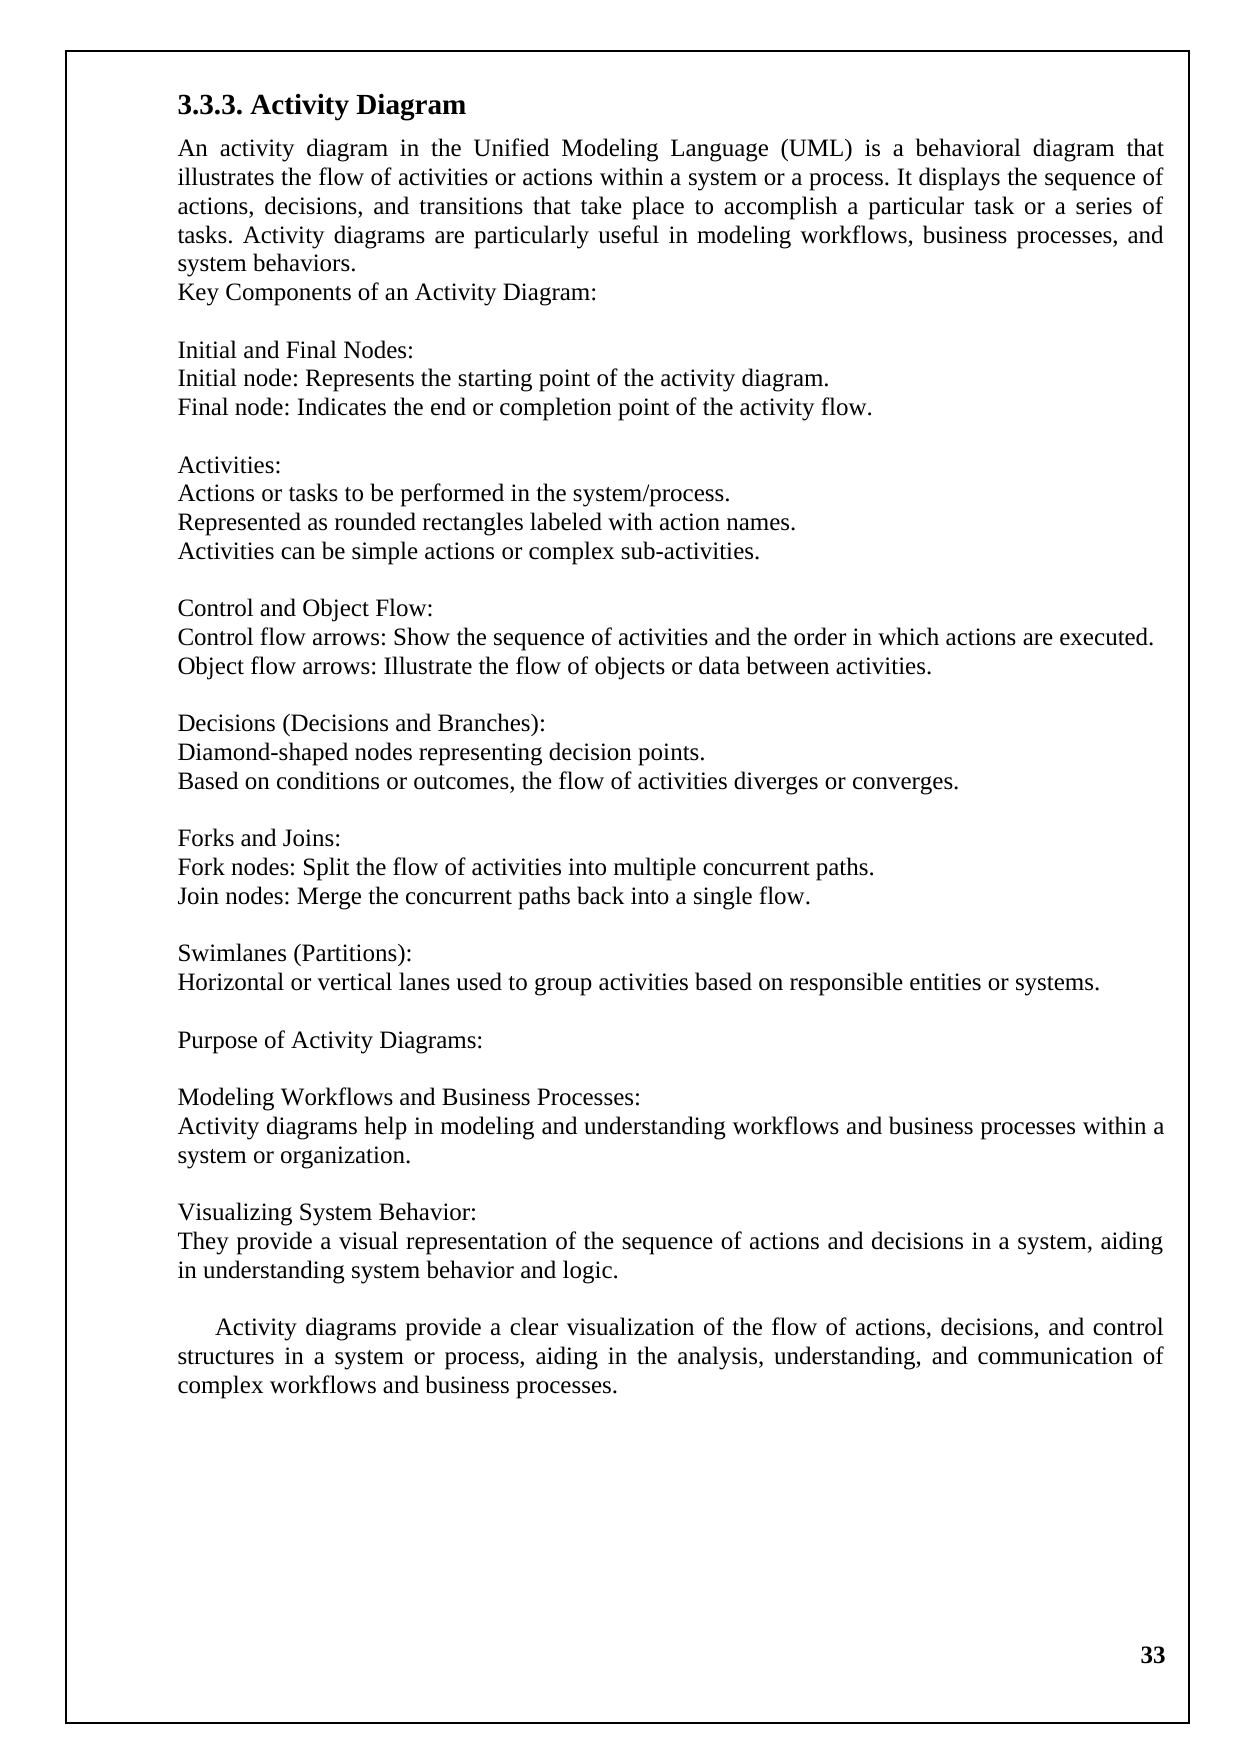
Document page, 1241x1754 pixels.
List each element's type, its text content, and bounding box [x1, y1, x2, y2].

text Modeling Workflows and Business Processes: [177, 1082, 1165, 1111]
text Control flow arrows: Show the sequence of activities and the order in which actions are executed. [177, 622, 1165, 651]
text Forks and Joins: [177, 823, 1165, 852]
text Control and Object Flow: [177, 593, 1165, 622]
text Activities: [177, 450, 1165, 478]
text Swimlanes (Partitions): [177, 938, 1165, 967]
text Diamond-shaped nodes representing decision points. [177, 737, 1165, 766]
text Key Components of an Activity Diagram: [177, 277, 1165, 306]
subtitle 3.3.3. Activity Diagram [177, 87, 1165, 121]
text Based on conditions or outcomes, the flow of activities diverges or converges. [177, 766, 1165, 795]
text Decisions (Decisions and Branches): [177, 708, 1165, 737]
text Actions or tasks to be performed in the system/process. [177, 478, 1165, 507]
text Join nodes: Merge the concurrent paths back into a single flow. [177, 881, 1165, 910]
text Activity diagrams help in modeling and understanding workflows and business processes within a system or organization. [177, 1111, 1165, 1168]
text Initial and Final Nodes: [177, 335, 1165, 363]
text Activity diagrams provide a clear visualization of the flow of actions, decisions, and control structures in a system or process, aiding in the analysis, understanding, and communication of complex workflows and business processes. [177, 1312, 1165, 1398]
text Object flow arrows: Illustrate the flow of objects or data between activities. [177, 651, 1165, 680]
text Fork nodes: Split the flow of activities into multiple concurrent paths. [177, 852, 1165, 881]
text Represented as rounded rectangles labeled with action names. [177, 507, 1165, 536]
text Activities can be simple actions or complex sub-activities. [177, 536, 1165, 565]
text Horizontal or vertical lanes used to group activities based on responsible entities or systems. [177, 967, 1165, 996]
text They provide a visual representation of the sequence of actions and decisions in a system, aiding in understanding system behavior and logic. [177, 1226, 1165, 1283]
text Final node: Indicates the end or completion point of the activity flow. [177, 392, 1165, 421]
text Initial node: Represents the starting point of the activity diagram. [177, 363, 1165, 392]
text Visualizing System Behavior: [177, 1197, 1165, 1226]
text Purpose of Activity Diagrams: [177, 1025, 1165, 1053]
text An activity diagram in the Unified Modeling Language (UML) is a behavioral diagram that illustrates the flow of activities or actions within a system or a process. It displays the sequence of actions, decisions, and transitions that take place to accomplish a particular task or a series of tasks. Activity diagrams are particularly useful in modeling workflows, business processes, and system behaviors. [177, 133, 1165, 277]
